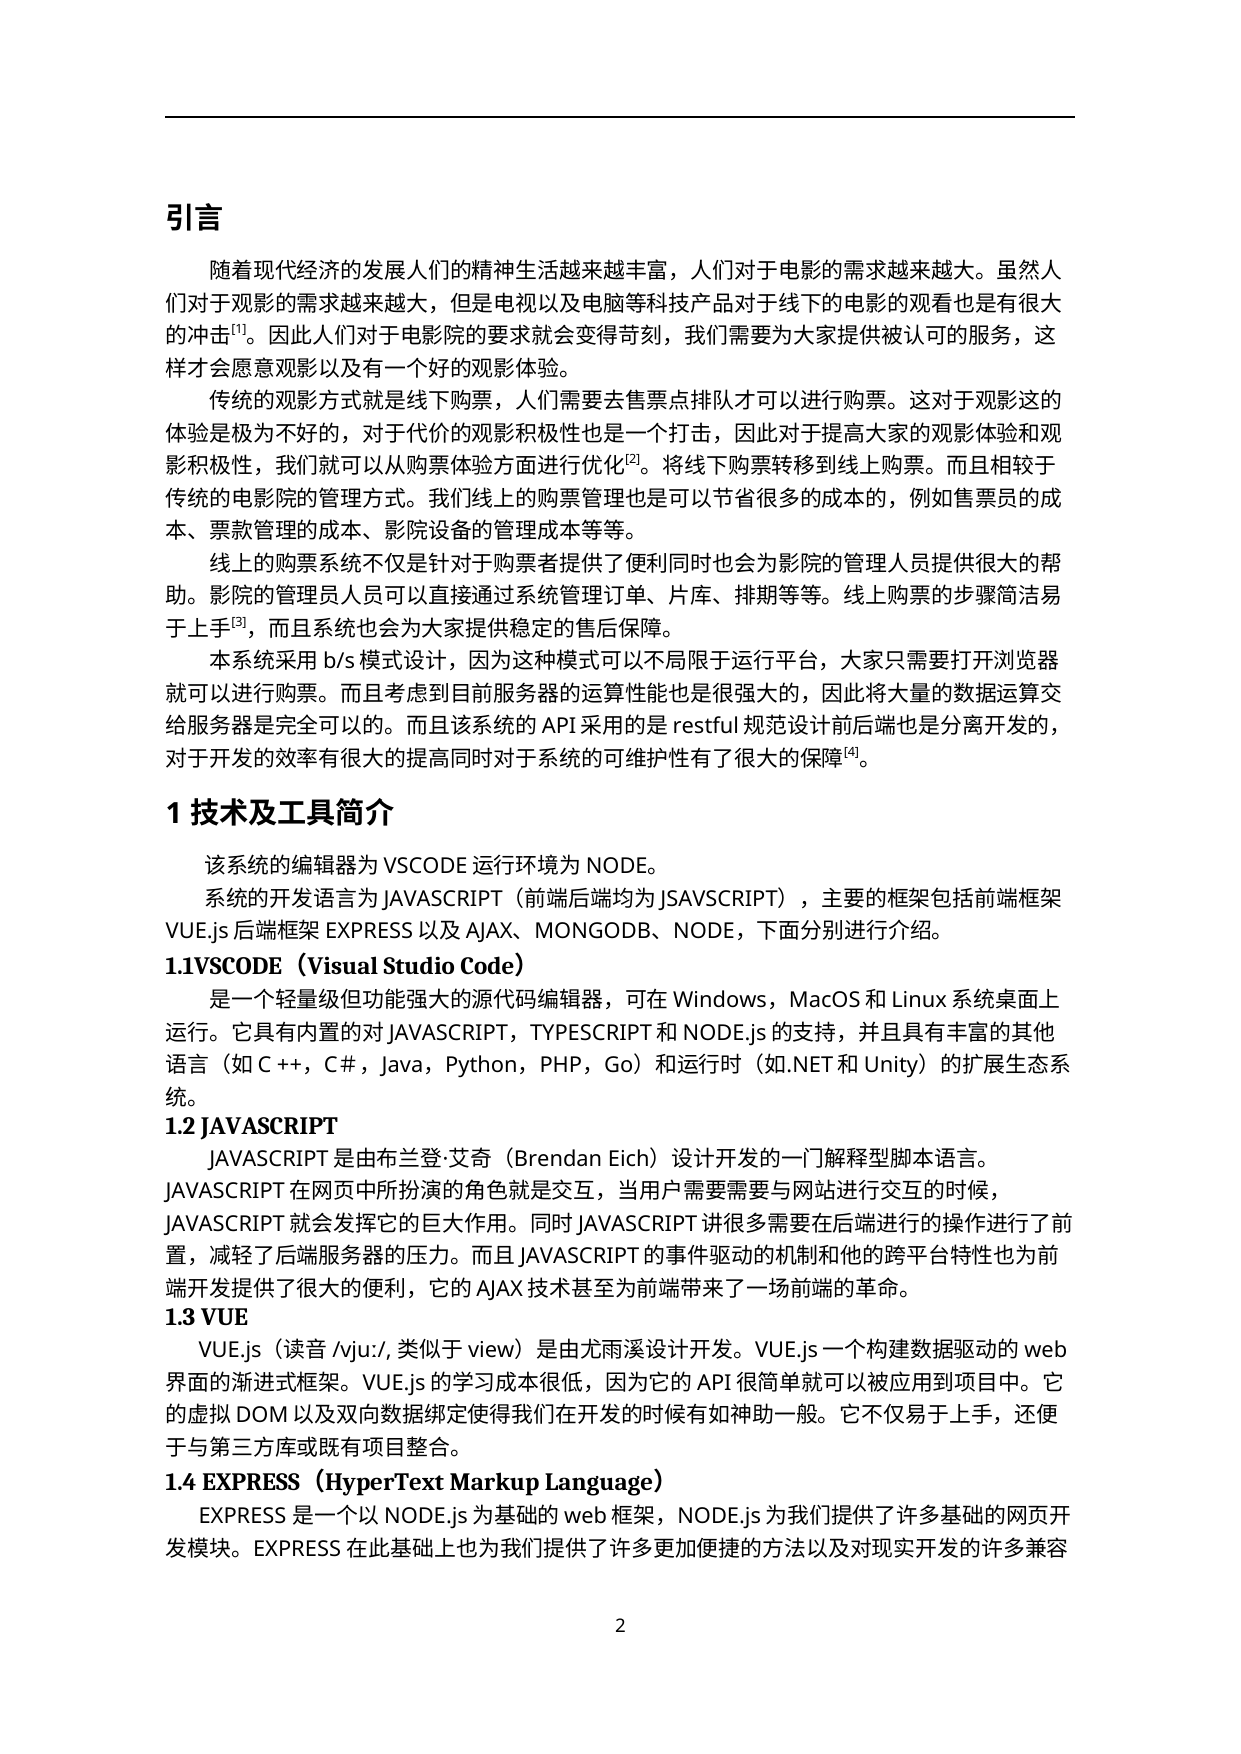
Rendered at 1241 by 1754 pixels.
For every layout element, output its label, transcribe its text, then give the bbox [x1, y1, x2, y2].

text 该系统的编辑器为VSCODE运行环境为NODE。 [165, 848, 1075, 880]
text 是一个轻量级但功能强大的源代码编辑器，可在Windows，MacOS和Linux系统桌面上运行。它具有内置的对JAVASCRIPT，TYPESCRIPT和NODE.js的支持，并且具有丰富的其他语言（如C ++，C＃，Java，Python，PHP，Go）和运行时（如.NET和Unity）的扩展生态系统。 [165, 982, 1075, 1112]
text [165, 1498, 1075, 1563]
subtitle 1.3 VUE [165, 1303, 1075, 1332]
text 本系统采用b/s模式设计，因为这种模式可以不局限于运行平台，大家只需要打开浏览器就可以进行购票。而且考虑到目前服务器的运算性能也是很强大的，因此将大量的数据运算交给服务器是完全可以的。而且该系统的API采用的是restful规范设计前后端也是分离开发的，对于开发的效率有很大的提高同时对于系统的可维护性有了很大的保障[4]。 [165, 643, 1075, 773]
subtitle 1.4 EXPRESS（HyperText Markup Language） [165, 1462, 1075, 1498]
text 线上的购票系统不仅是针对于购票者提供了便利同时也会为影院的管理人员提供很大的帮助。影院的管理员人员可以直接通过系统管理订单、片库、排期等等。线上购票的步骤简洁易于上手[3]，而且系统也会为大家提供稳定的售后保障。 [165, 546, 1075, 643]
text 系统的开发语言为JAVASCRIPT（前端后端均为JSAVSCRIPT），主要的框架包括前端框架VUE.js后端框架EXPRESS以及AJAX、MONGODB、NODE，下面分别进行介绍。 [165, 880, 1075, 945]
subtitle 1.2 JAVASCRIPT [165, 1112, 1075, 1140]
text VUE.js（读音 /vjuː/, 类似于 view）是由尤雨溪设计开发。VUE.js一个构建数据驱动的 web 界面的渐进式框架。VUE.js的学习成本很低，因为它的API很简单就可以被应用到项目中。它的虚拟DOM以及双向数据绑定使得我们在开发的时候有如神助一般。它不仅易于上手，还便于与第三方库或既有项目整合。 [165, 1332, 1075, 1462]
text 传统的观影方式就是线下购票，人们需要去售票点排队才可以进行购票。这对于观影这的体验是极为不好的，对于代价的观影积极性也是一个打击，因此对于提高大家的观影体验和观影积极性，我们就可以从购票体验方面进行优化[2]。将线下购票转移到线上购票。而且相较于传统的电影院的管理方式。我们线上的购票管理也是可以节省很多的成本的，例如售票员的成本、票款管理的成本、影院设备的管理成本等等。 [165, 383, 1075, 546]
subtitle 引言 [165, 194, 1075, 237]
text 随着现代经济的发展人们的精神生活越来越丰富，人们对于电影的需求越来越大。虽然人们对于观影的需求越来越大，但是电视以及电脑等科技产品对于线下的电影的观看也是有很大的冲击[1]。因此人们对于电影院的要求就会变得苛刻，我们需要为大家提供被认可的服务，这样才会愿意观影以及有一个好的观影体验。 [165, 253, 1075, 383]
subtitle 1 技术及工具简介 [165, 789, 1075, 832]
text JAVASCRIPT是由布兰登·艾奇（Brendan Eich）设计开发的一门解释型脚本语言。JAVASCRIPT在网页中所扮演的角色就是交互，当用户需要需要与网站进行交互的时候，JAVASCRIPT就会发挥它的巨大作用。同时JAVASCRIPT讲很多需要在后端进行的操作进行了前置，减轻了后端服务器的压力。而且JAVASCRIPT的事件驱动的机制和他的跨平台特性也为前端开发提供了很大的便利，它的AJAX技术甚至为前端带来了一场前端的革命。 [165, 1140, 1075, 1303]
subtitle 1.1VSCODE（Visual Studio Code） [165, 945, 1075, 982]
